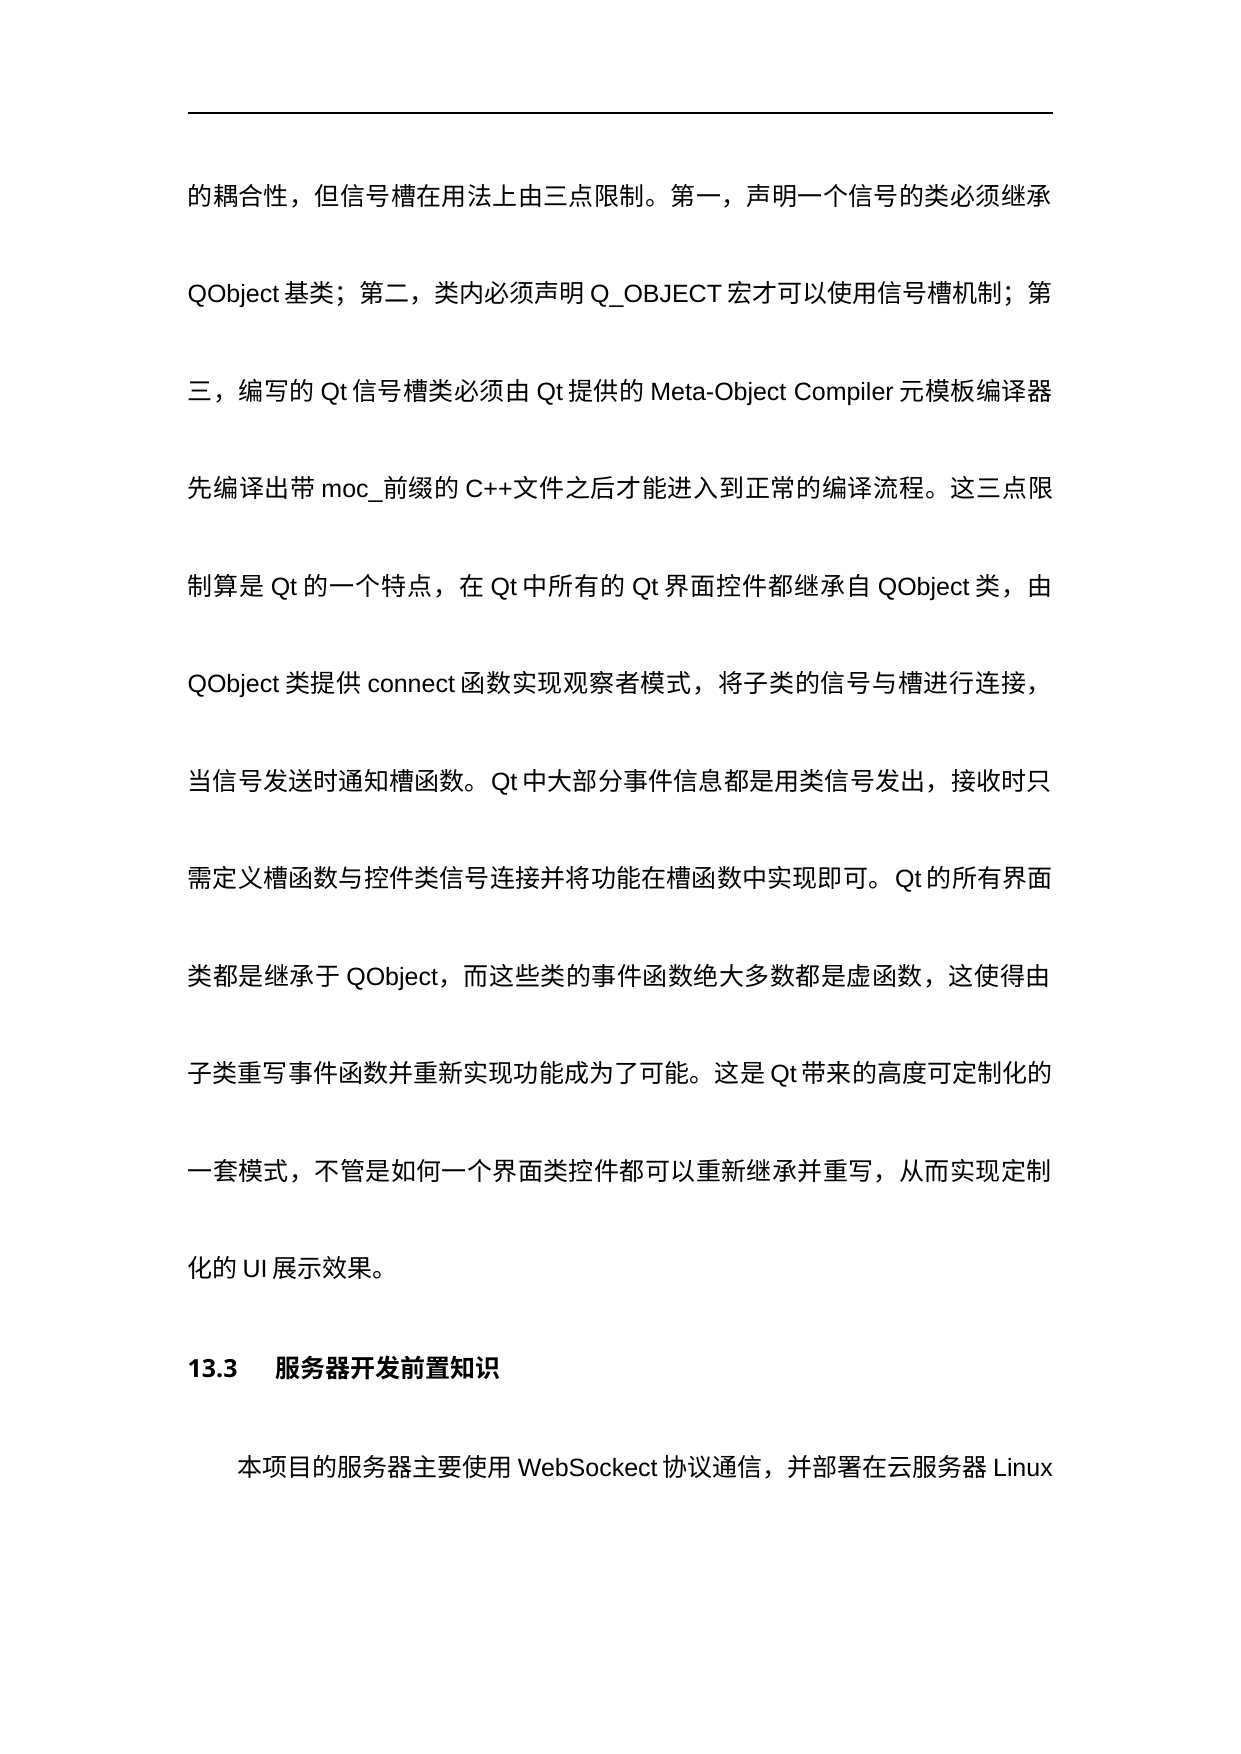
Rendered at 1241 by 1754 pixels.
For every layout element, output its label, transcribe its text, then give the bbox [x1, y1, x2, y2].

subtitle 服务器开发前置知识 [187, 1334, 1053, 1399]
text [187, 1433, 1053, 1498]
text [187, 162, 1053, 1299]
